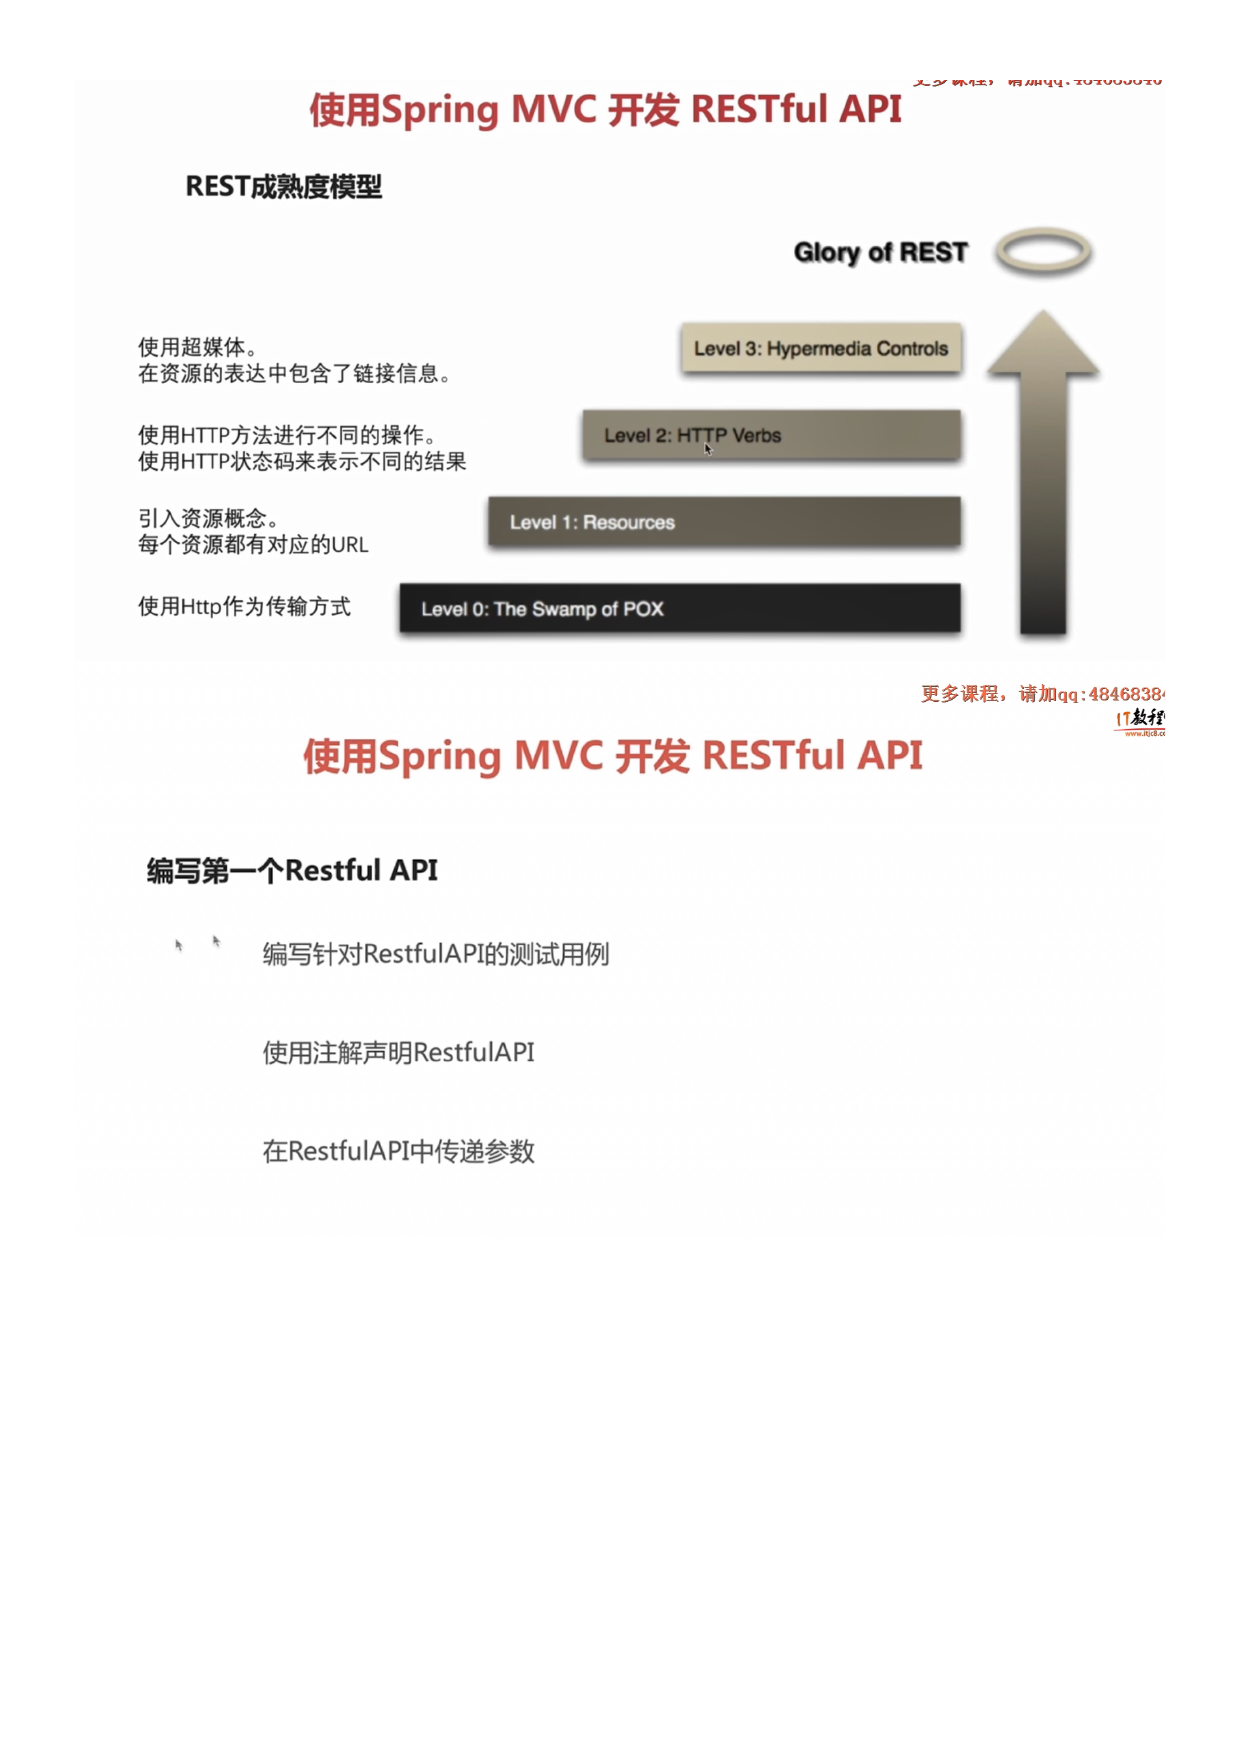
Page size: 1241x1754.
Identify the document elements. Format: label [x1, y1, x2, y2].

picture [75, 80, 1166, 661]
picture [75, 665, 1166, 1238]
